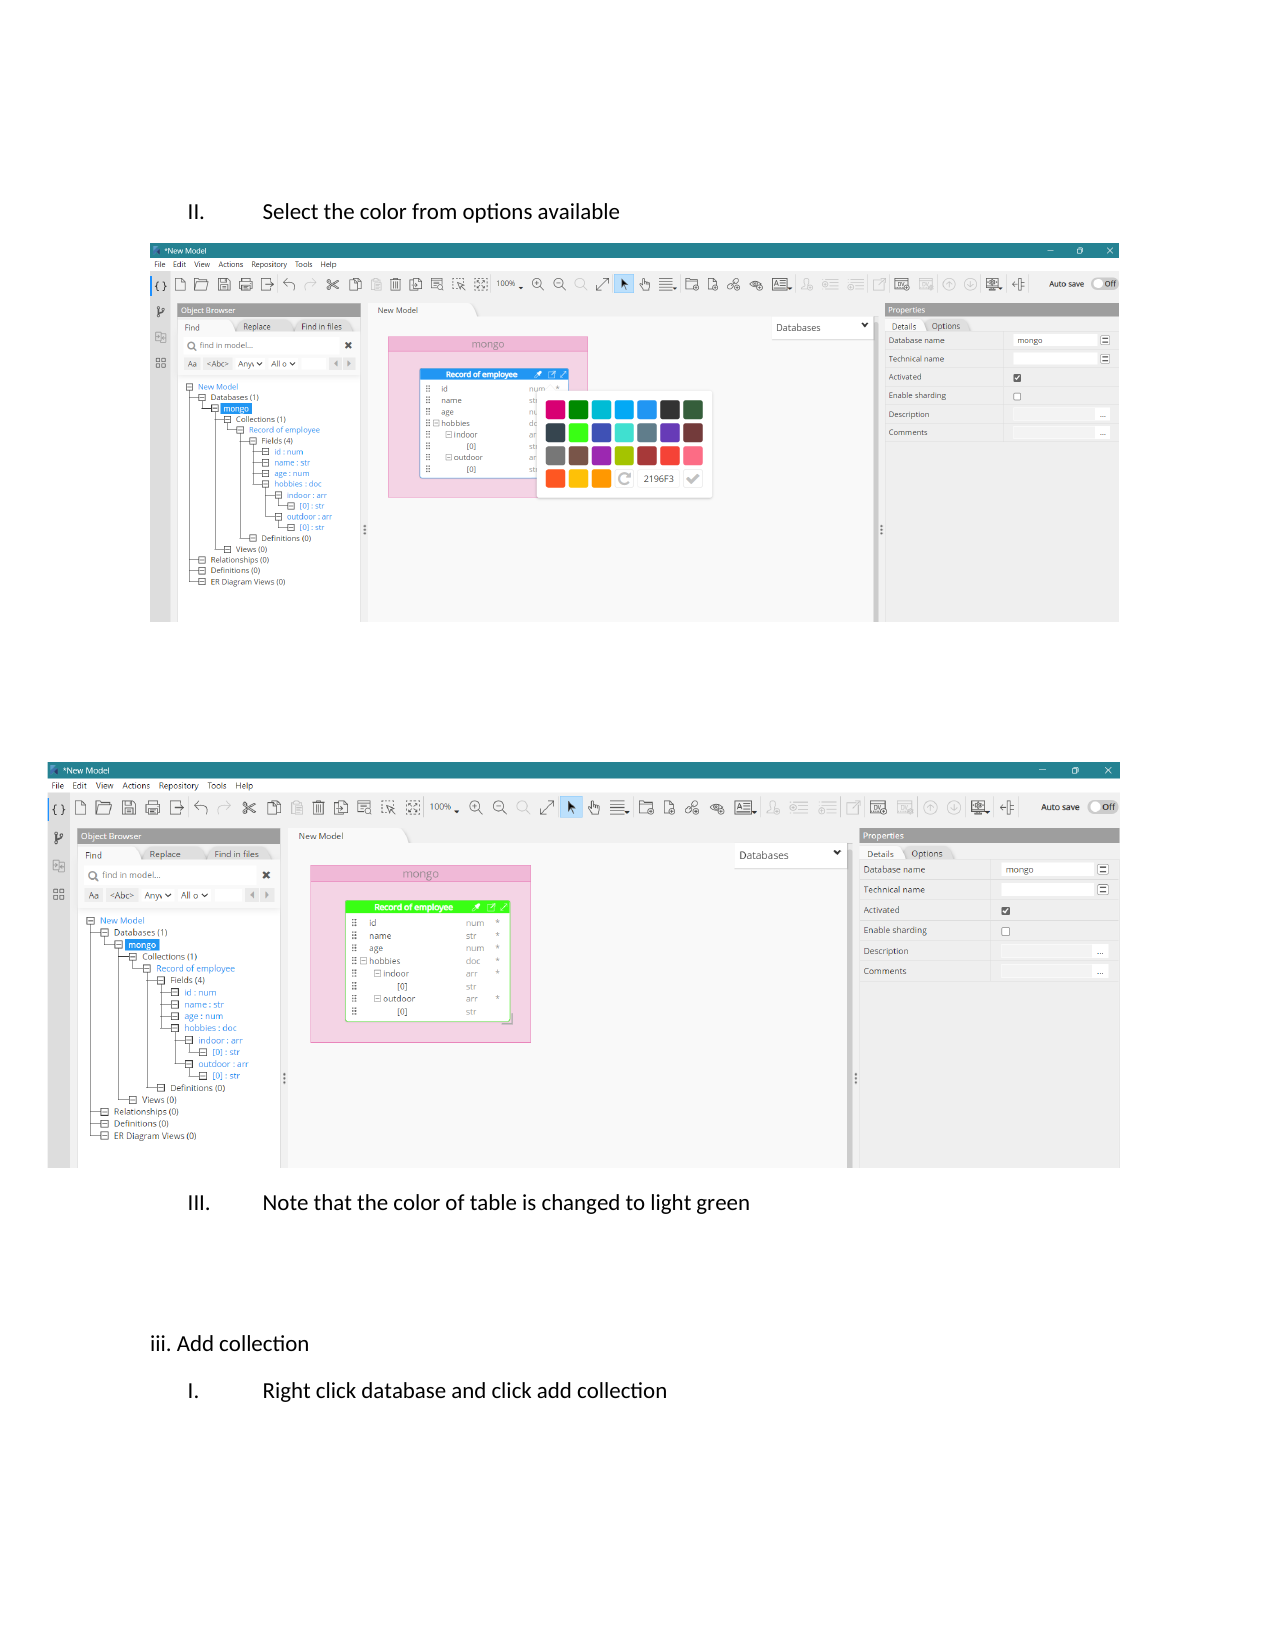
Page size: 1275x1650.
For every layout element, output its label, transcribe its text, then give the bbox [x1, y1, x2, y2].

picture [47, 762, 1120, 1168]
list Right click database and click add collection [187, 1376, 1125, 1404]
text iii. Add collection [150, 1329, 1125, 1357]
list Select the color from options available [187, 197, 1125, 225]
picture [150, 243, 1119, 622]
